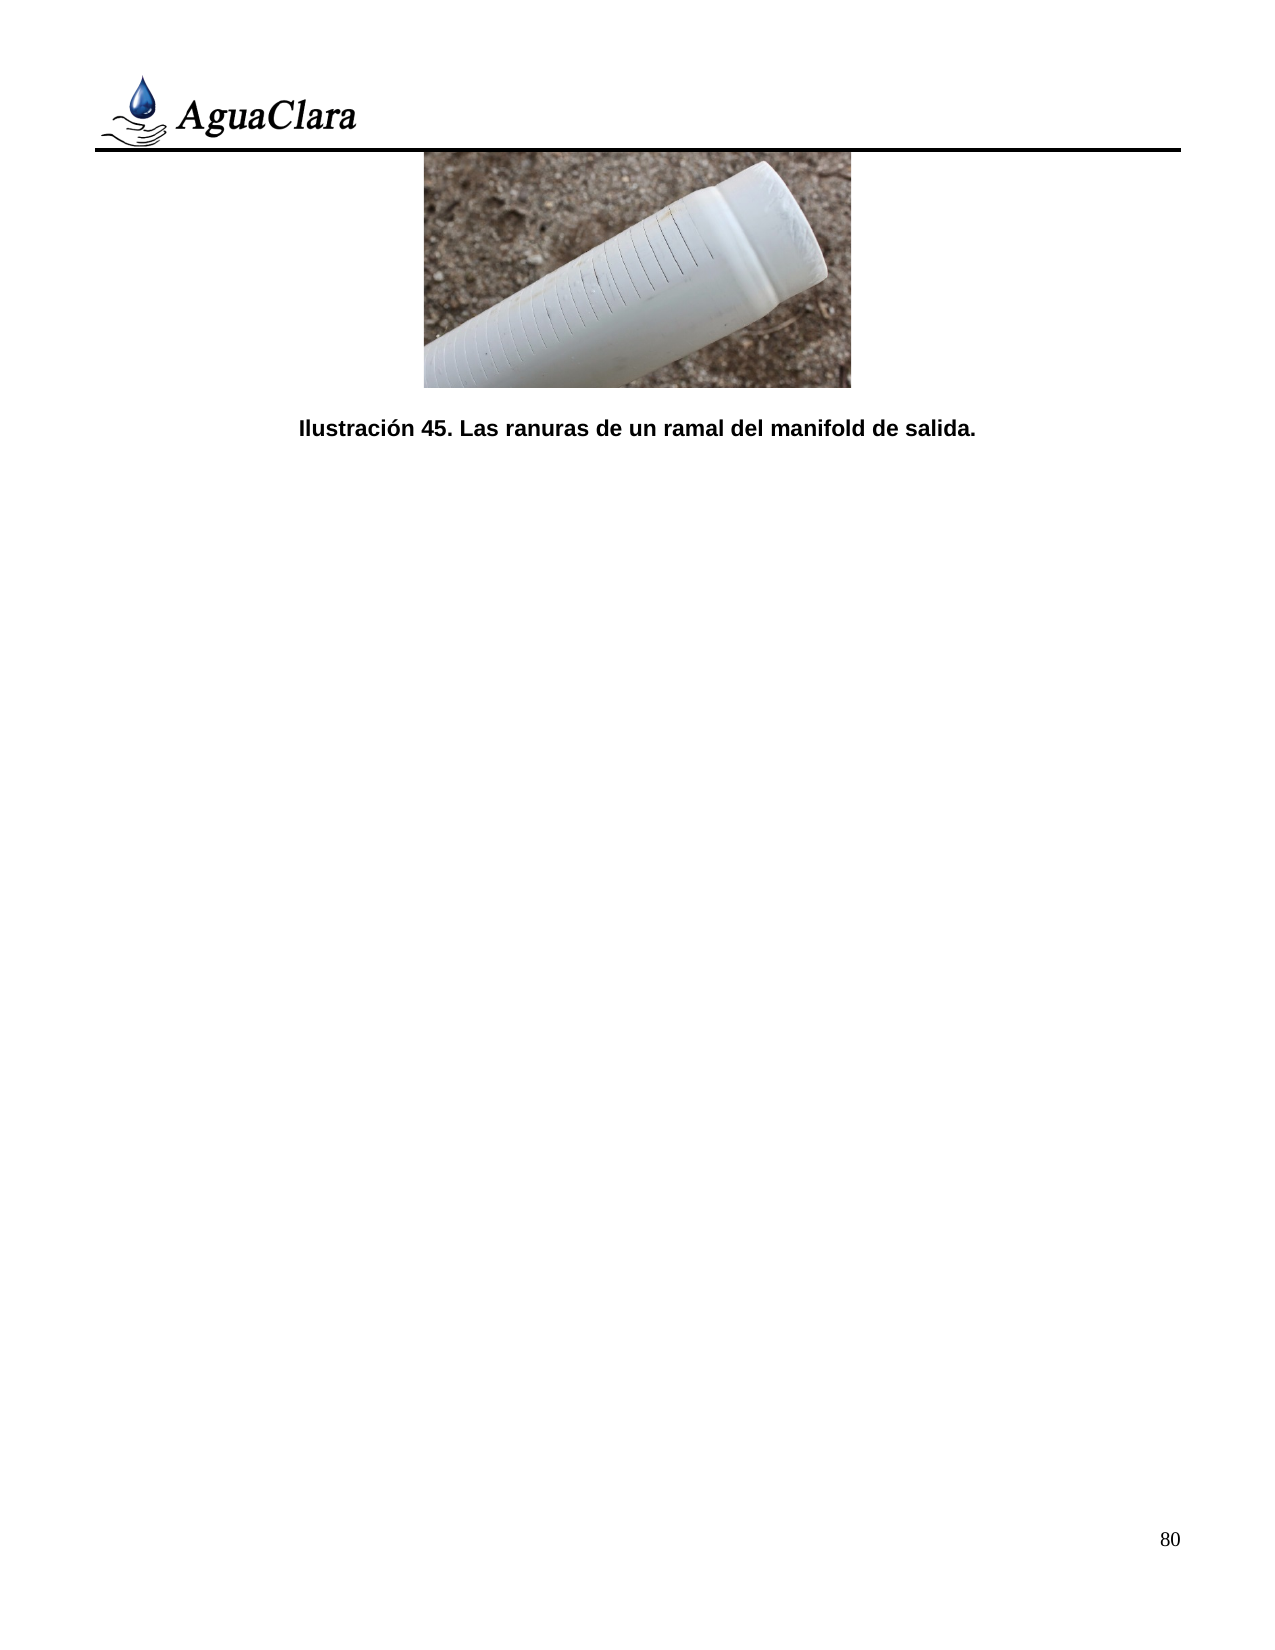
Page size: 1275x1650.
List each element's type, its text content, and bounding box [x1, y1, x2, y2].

picture [94, 75, 373, 148]
text Ilustración 45. Las ranuras de un ramal del manifold de salida. [94, 415, 1181, 441]
picture [423, 152, 852, 388]
